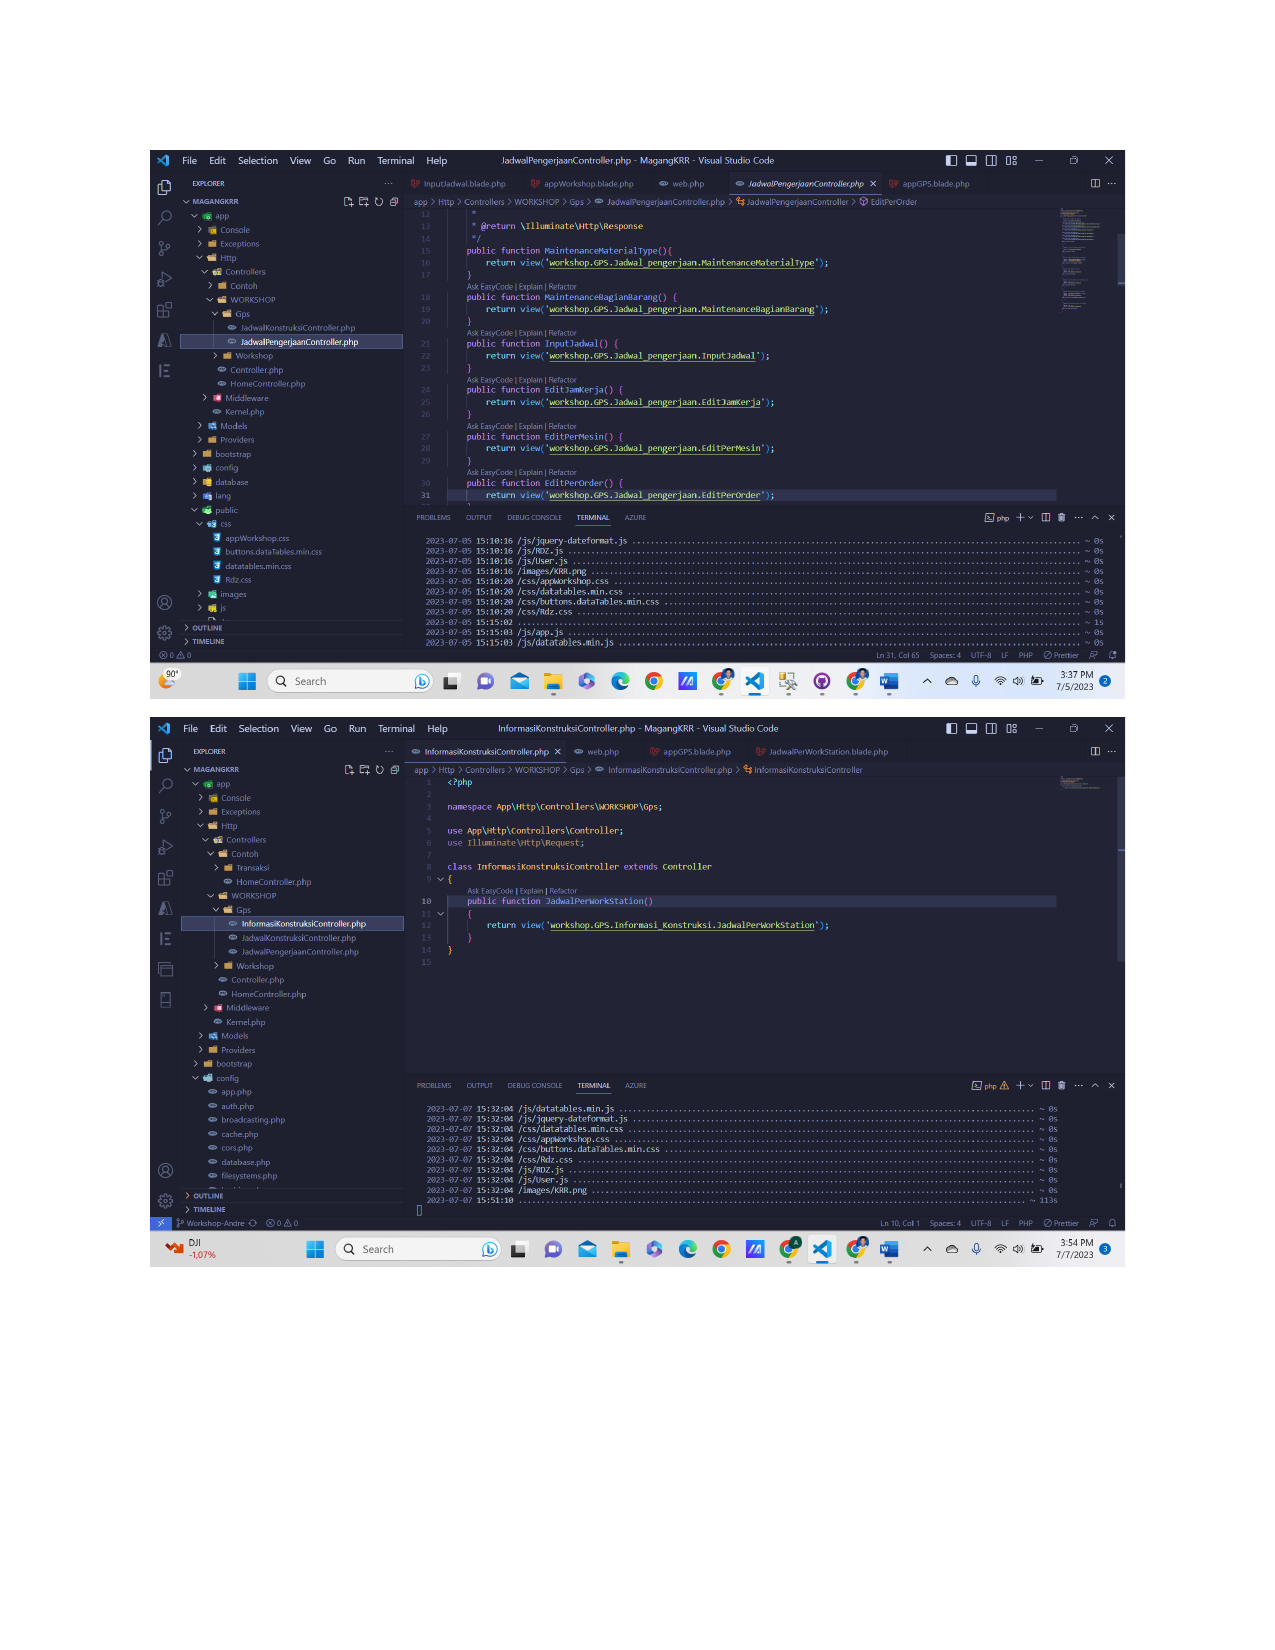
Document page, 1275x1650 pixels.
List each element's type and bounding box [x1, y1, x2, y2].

picture [150, 150, 1125, 699]
picture [150, 717, 1125, 1267]
